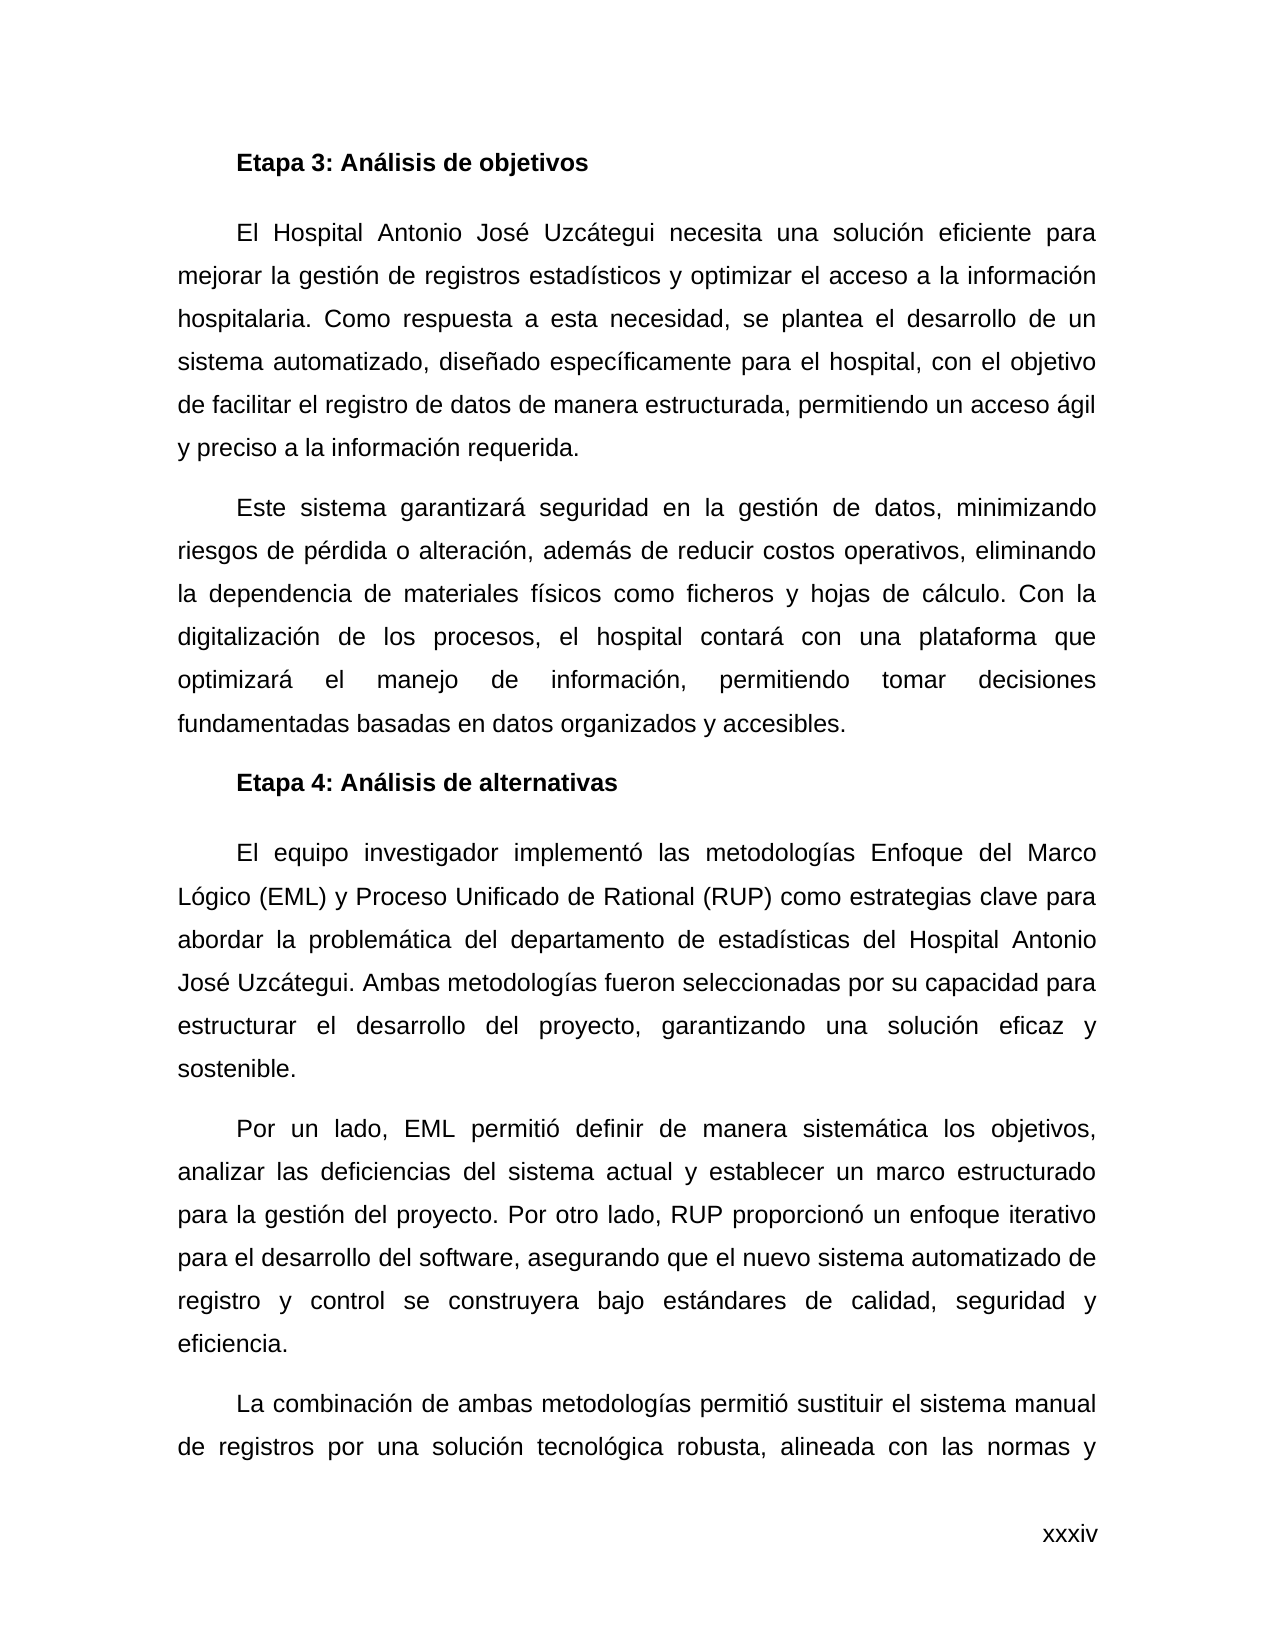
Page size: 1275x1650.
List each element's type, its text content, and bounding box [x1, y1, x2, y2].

text Por un lado, EML permitió definir de manera sistemática los objetivos, analizar las deficiencias del sistema actual y establecer un marco estructurado para la gestión del proyecto. Por otro lado, RUP proporcionó un enfoque iterativo para el desarrollo del software, asegurando que el nuevo sistema automatizado de registro y control se construyera bajo estándares de calidad, seguridad y eficiencia. [177, 1114, 1098, 1358]
subtitle Etapa 3: Análisis de objetivos [236, 148, 1098, 176]
text Este sistema garantizará seguridad en la gestión de datos, minimizando riesgos de pérdida o alteración, además de reducir costos operativos, eliminando la dependencia de materiales físicos como ficheros y hojas de cálculo. Con la digitalización de los procesos, el hospital contará con una plataforma que optimizará el manejo de información, permitiendo tomar decisiones fundamentadas basadas en datos organizados y accesibles. [177, 493, 1098, 737]
text El equipo investigador implementó las metodologías Enfoque del Marco Lógico (EML) y Proceso Unificado de Rational (RUP) como estrategias clave para abordar la problemática del departamento de estadísticas del Hospital Antonio José Uzcátegui. Ambas metodologías fueron seleccionadas por su capacidad para estructurar el desarrollo del proyecto, garantizando una solución eficaz y sostenible. [177, 838, 1098, 1083]
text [177, 1389, 1098, 1461]
subtitle Etapa 4: Análisis de alternativas [236, 768, 1098, 797]
text El Hospital Antonio José Uzcátegui necesita una solución eficiente para mejorar la gestión de registros estadísticos y optimizar el acceso a la información hospitalaria. Como respuesta a esta necesidad, se plantea el desarrollo de un sistema automatizado, diseñado específicamente para el hospital, con el objetivo de facilitar el registro de datos de manera estructurada, permitiendo un acceso ágil y preciso a la información requerida. [177, 218, 1098, 462]
